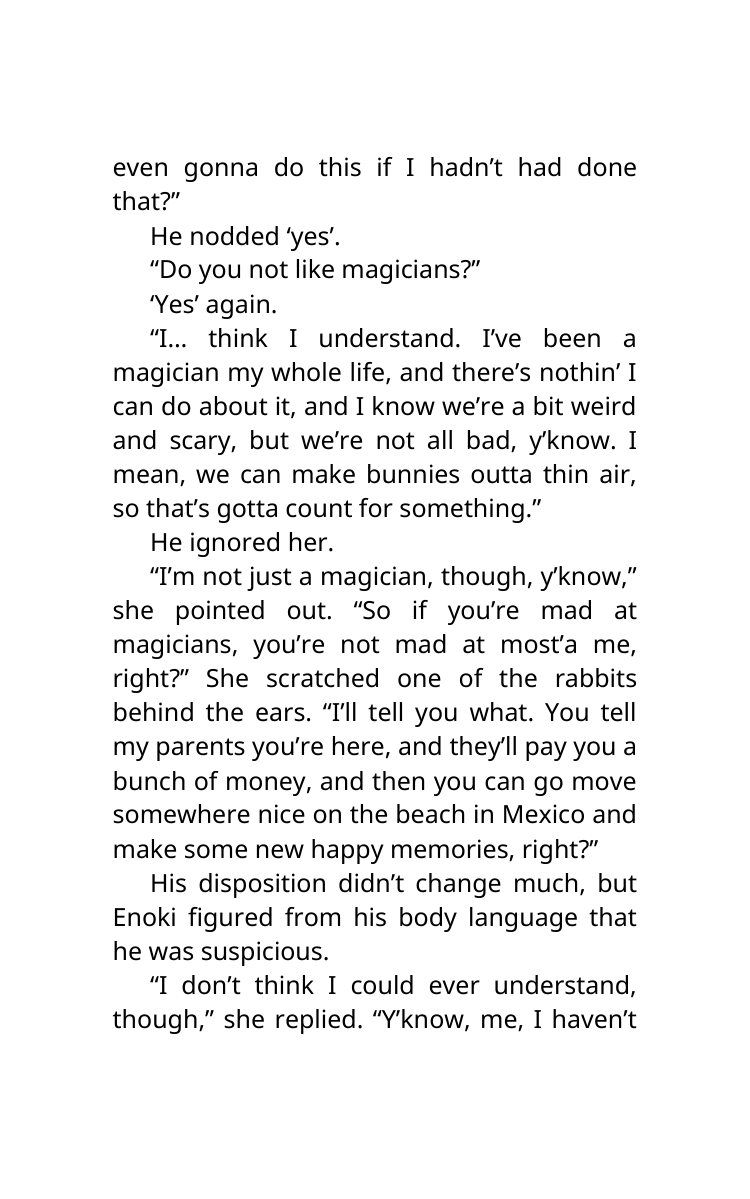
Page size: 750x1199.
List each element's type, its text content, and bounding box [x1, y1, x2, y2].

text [112, 150, 637, 218]
text “Do you not like magicians?” [112, 252, 637, 286]
text He nodded ‘yes’. [112, 218, 637, 252]
text “I’m not just a magician, though, y’know,” she pointed out. “So if you’re mad at magicians, you’re not mad at most’a me, right?” She scratched one of the rabbits behind the ears. “I’ll tell you what. You tell my parents you’re here, and they’ll pay you a bunch of money, and then you can go move somewhere nice on the beach in Mexico and make some new happy memories, right?” [112, 559, 637, 865]
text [112, 967, 637, 1036]
text ‘Yes’ again. [112, 286, 637, 320]
text His disposition didn’t change much, but Enoki figured from his body language that he was suspicious. [112, 865, 637, 967]
text He ignored her. [112, 525, 637, 559]
text “I… think I understand. I’ve been a magician my whole life, and there’s nothin’ I can do about it, and I know we’re a bit weird and scary, but we’re not all bad, y’know. I mean, we can make bunnies outta thin air, so that’s gotta count for something.” [112, 320, 637, 525]
